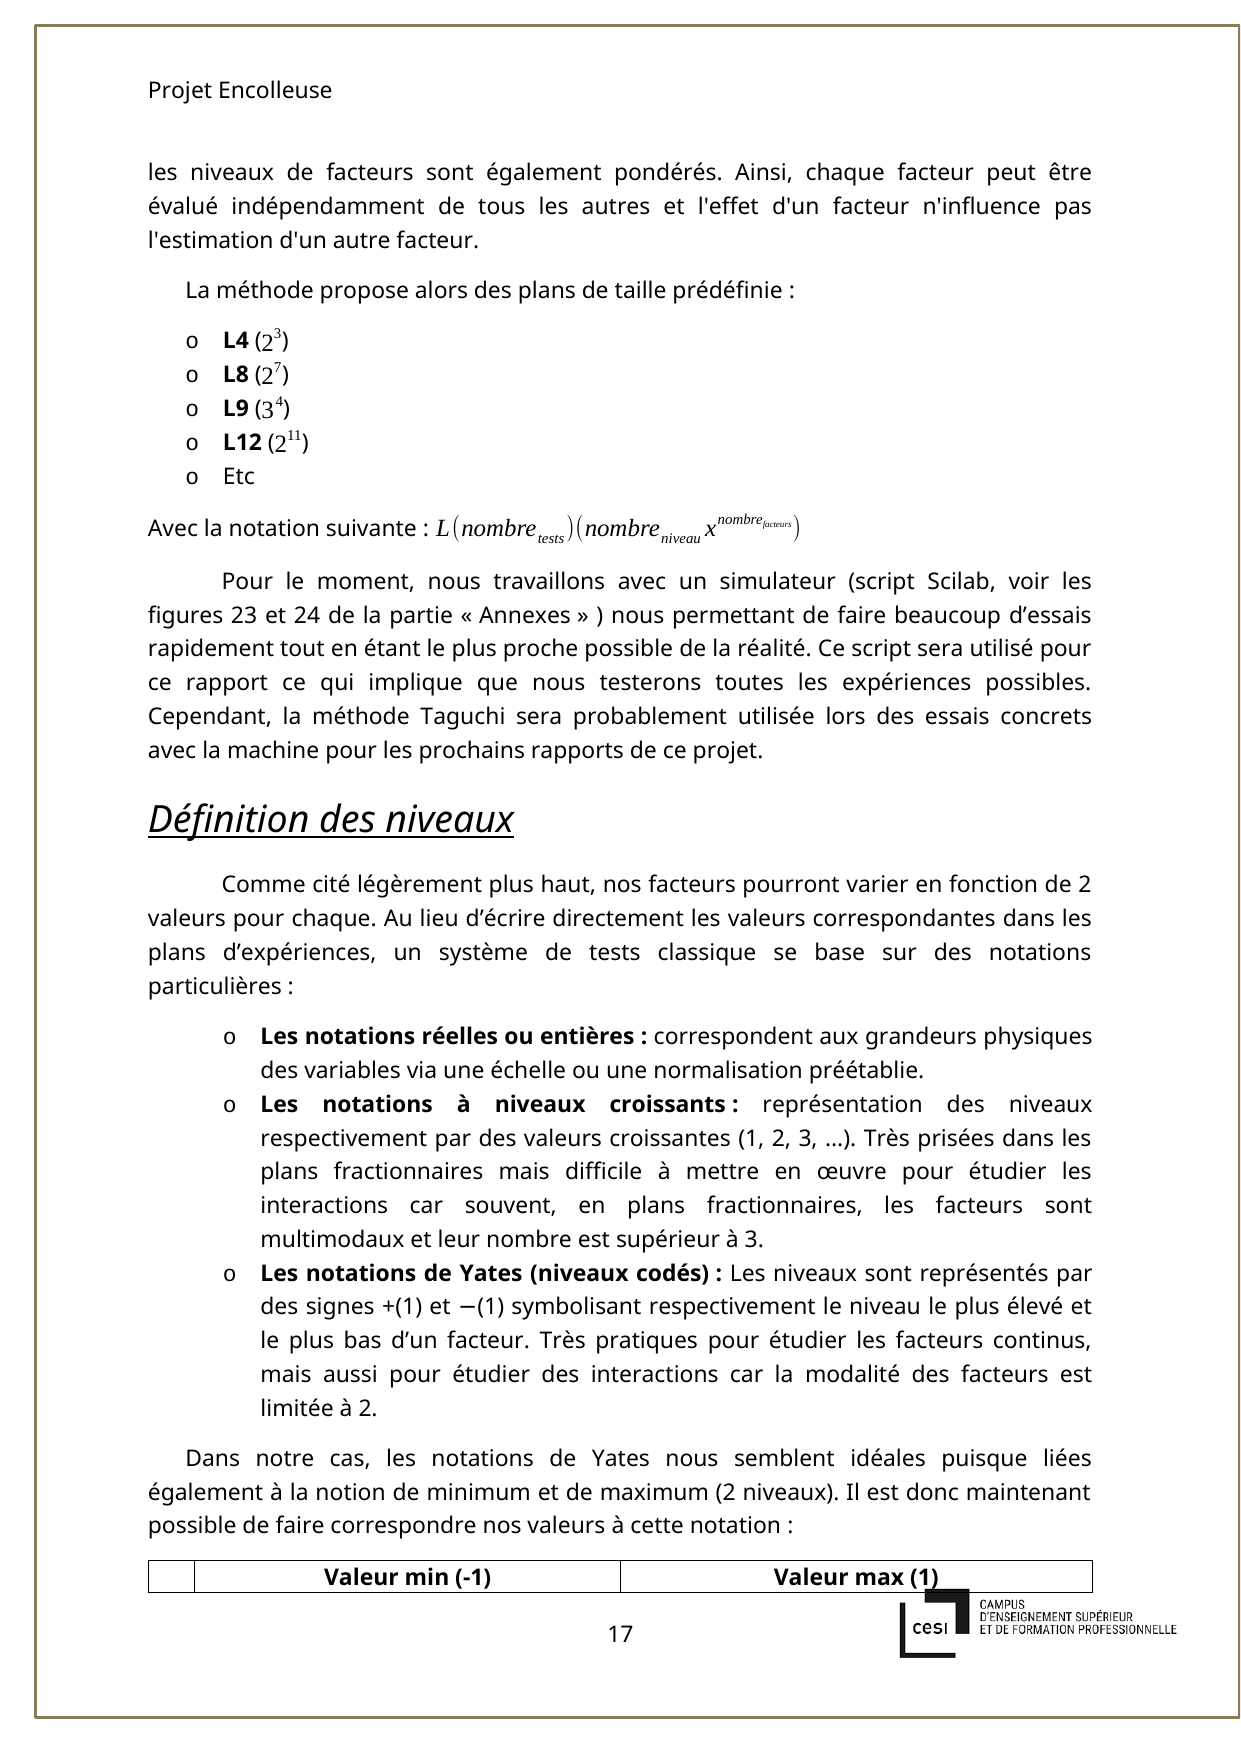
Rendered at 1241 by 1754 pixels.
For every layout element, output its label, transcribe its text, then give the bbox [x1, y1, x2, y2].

list Les notations réelles ou entières : correspondent aux grandeurs physiques des variables via une échelle ou une normalisation préétablie. [223, 1020, 1093, 1085]
table_header [149, 1561, 194, 1592]
text Dans notre cas, les notations de Yates nous semblent idéales puisque liées également à la notion de minimum et de maximum (2 niveaux). Il est donc maintenant possible de faire correspondre nos valeurs à cette notation : [148, 1442, 1093, 1541]
table_header Valeur min (-1) [195, 1561, 620, 1592]
list L9 () [185, 392, 1093, 423]
picture [888, 1577, 1188, 1669]
list Les notations à niveaux croissants : représentation des niveaux respectivement par des valeurs croissantes (1, 2, 3, …). Très prisées dans les plans fractionnaires mais difficile à mettre en œuvre pour étudier les interactions car souvent, en plans fractionnaires, les facteurs sont multimodaux et leur nombre est supérieur à 3. [223, 1088, 1093, 1254]
list L12 () [185, 426, 1093, 457]
text La méthode propose alors des plans de taille prédéfinie : [148, 274, 1093, 305]
text Comme cité légèrement plus haut, nos facteurs pourront varier en fonction de 2 valeurs pour chaque. Au lieu d’écrire directement les valeurs correspondantes dans les plans d’expériences, un système de tests classique se base sur des notations particulières : [148, 868, 1093, 1001]
text Pour le moment, nous travaillons avec un simulateur (script Scilab, voir les figures 23 et 24 de la partie « Annexes » ) nous permettant de faire beaucoup d’essais rapidement tout en étant le plus proche possible de la réalité. Ce script sera utilisé pour ce rapport ce qui implique que nous testerons toutes les expériences possibles. Cependant, la méthode Taguchi sera probablement utilisée lors des essais concrets avec la machine pour les prochains rapports de ce projet. [148, 565, 1093, 765]
list Les notations de Yates (niveaux codés) : Les niveaux sont représentés par des signes +(1) et −(1) symbolisant respectivement le niveau le plus élevé et le plus bas d’un facteur. Très pratiques pour étudier les facteurs continus, mais aussi pour étudier des interactions car la modalité des facteurs est limitée à 2. [223, 1256, 1093, 1423]
list Etc [185, 460, 1093, 491]
list L8 () [185, 358, 1093, 389]
table_header Valeur max (1) [621, 1561, 1092, 1592]
text Avec la notation suivante : [148, 510, 1093, 546]
subtitle Définition des niveaux [148, 792, 1093, 843]
list L4 () [185, 324, 1093, 356]
